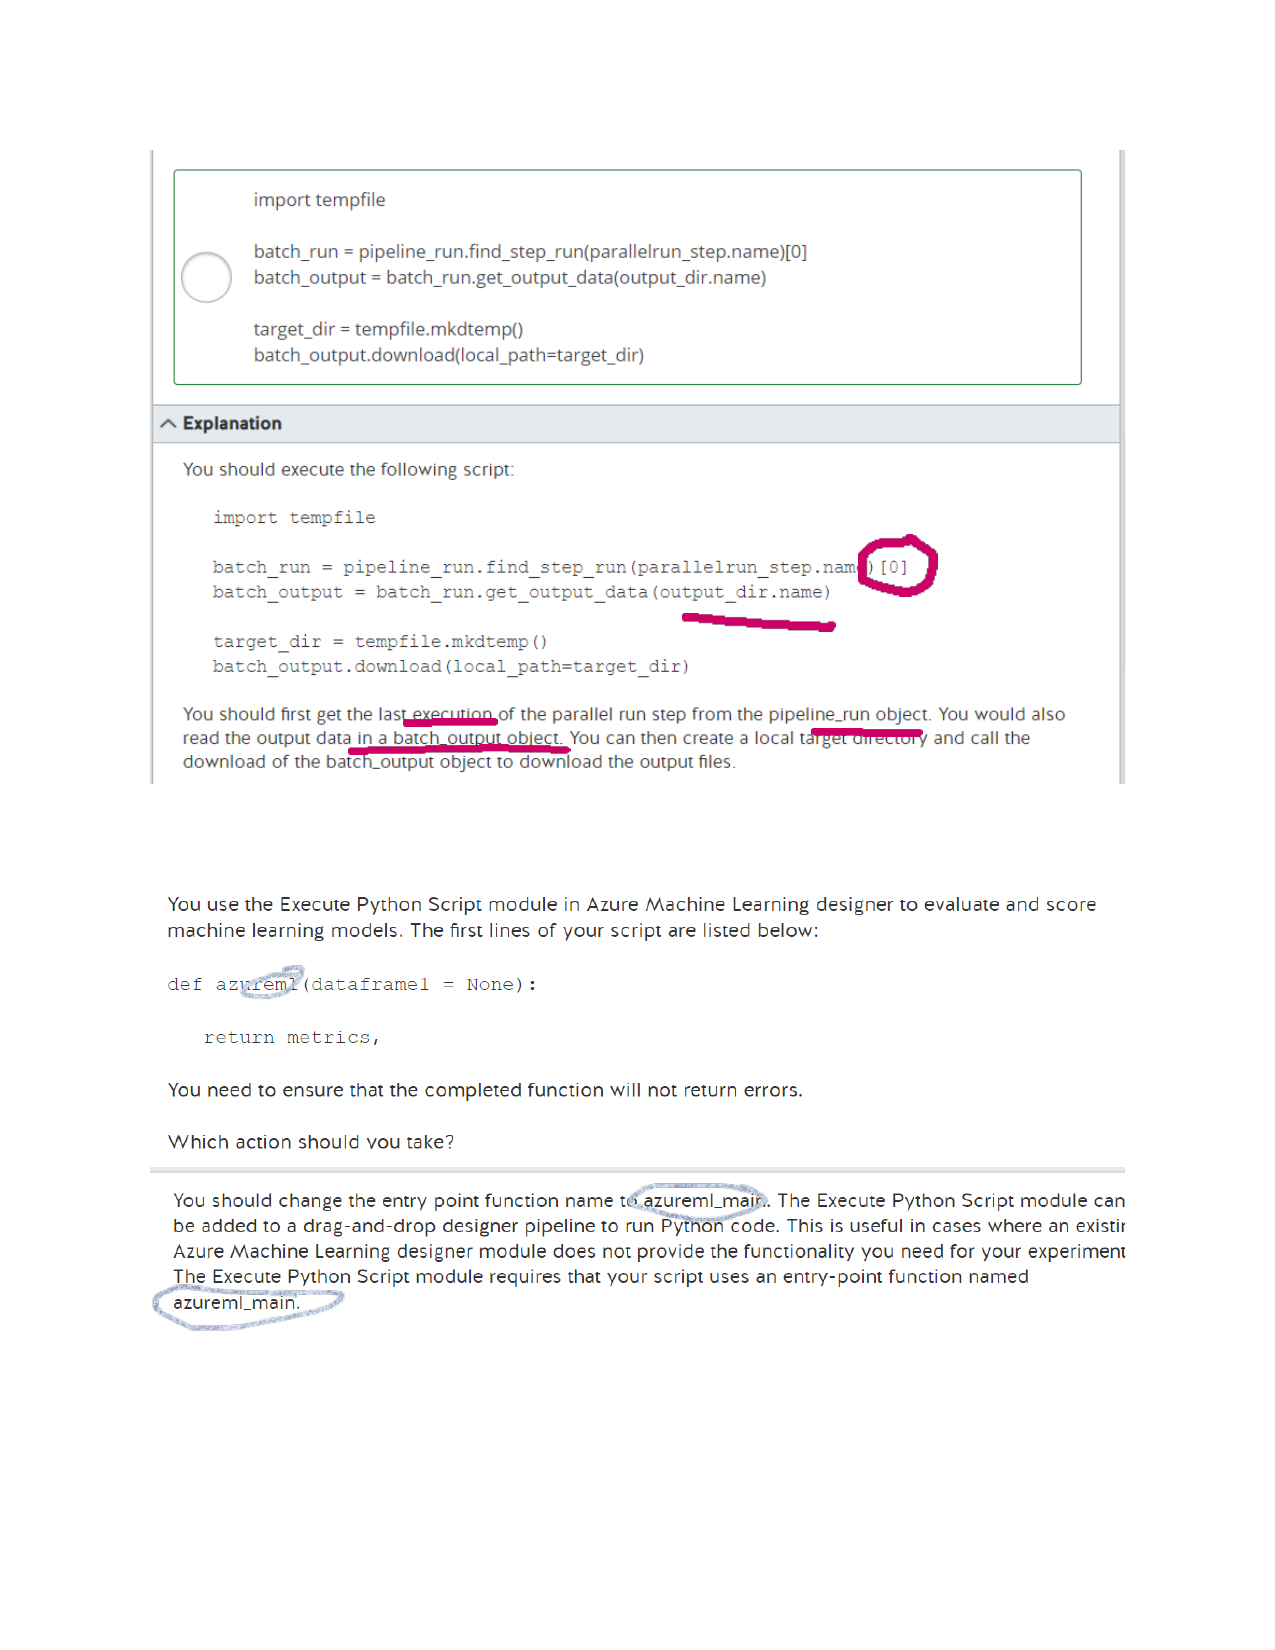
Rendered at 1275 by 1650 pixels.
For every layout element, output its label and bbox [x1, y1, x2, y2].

picture [150, 895, 1125, 1149]
picture [146, 1167, 1125, 1336]
picture [150, 150, 1125, 784]
